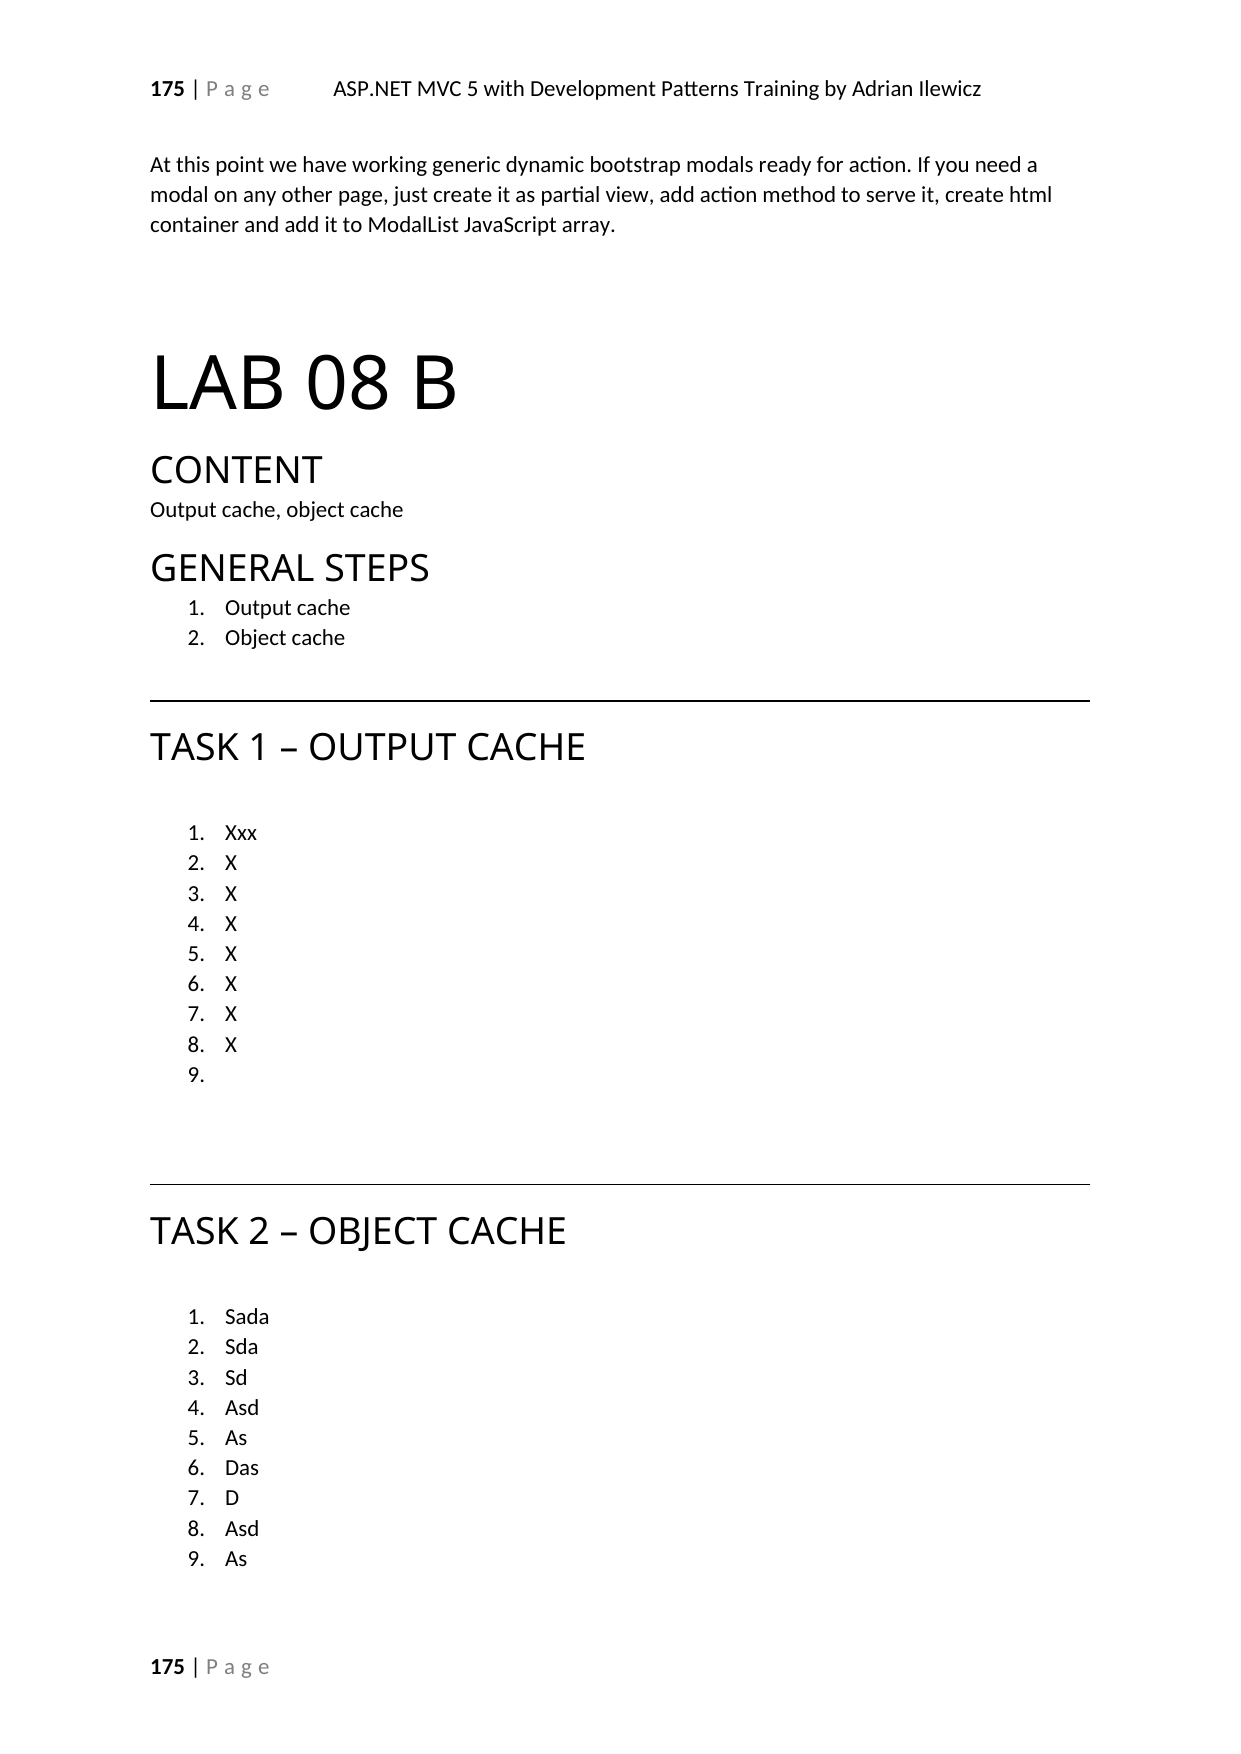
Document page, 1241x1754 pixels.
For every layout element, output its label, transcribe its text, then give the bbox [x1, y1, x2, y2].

list X [187, 999, 1090, 1028]
list Asd [187, 1393, 1090, 1421]
list As [187, 1544, 1090, 1572]
list Xxx [187, 818, 1090, 846]
list Sd [187, 1363, 1090, 1391]
list Sada [187, 1302, 1090, 1330]
list X [187, 909, 1090, 937]
subtitle General steps [150, 542, 1090, 593]
text At this point we have working generic dynamic bootstrap modals ready for action. If you need a modal on any other page, just create it as partial view, add action method to serve it, create html container and add it to ModalList JavaScript array. [150, 150, 1090, 238]
list X [187, 1030, 1090, 1058]
subtitle Task 2 – Object cache [150, 1204, 1090, 1255]
list X [187, 848, 1090, 877]
text Output cache, object cache [150, 495, 1090, 523]
list X [187, 879, 1090, 907]
list Sda [187, 1332, 1090, 1360]
list X [187, 939, 1090, 967]
list Asd [187, 1514, 1090, 1542]
list As [187, 1423, 1090, 1451]
list Das [187, 1453, 1090, 1481]
subtitle Content [150, 444, 1090, 495]
list Output cache [187, 593, 1090, 621]
subtitle Lab 08 B [150, 329, 1090, 431]
list Object cache [187, 623, 1090, 651]
subtitle Task 1 – Output cache [150, 720, 1090, 771]
list D [187, 1483, 1090, 1511]
list X [187, 969, 1090, 997]
